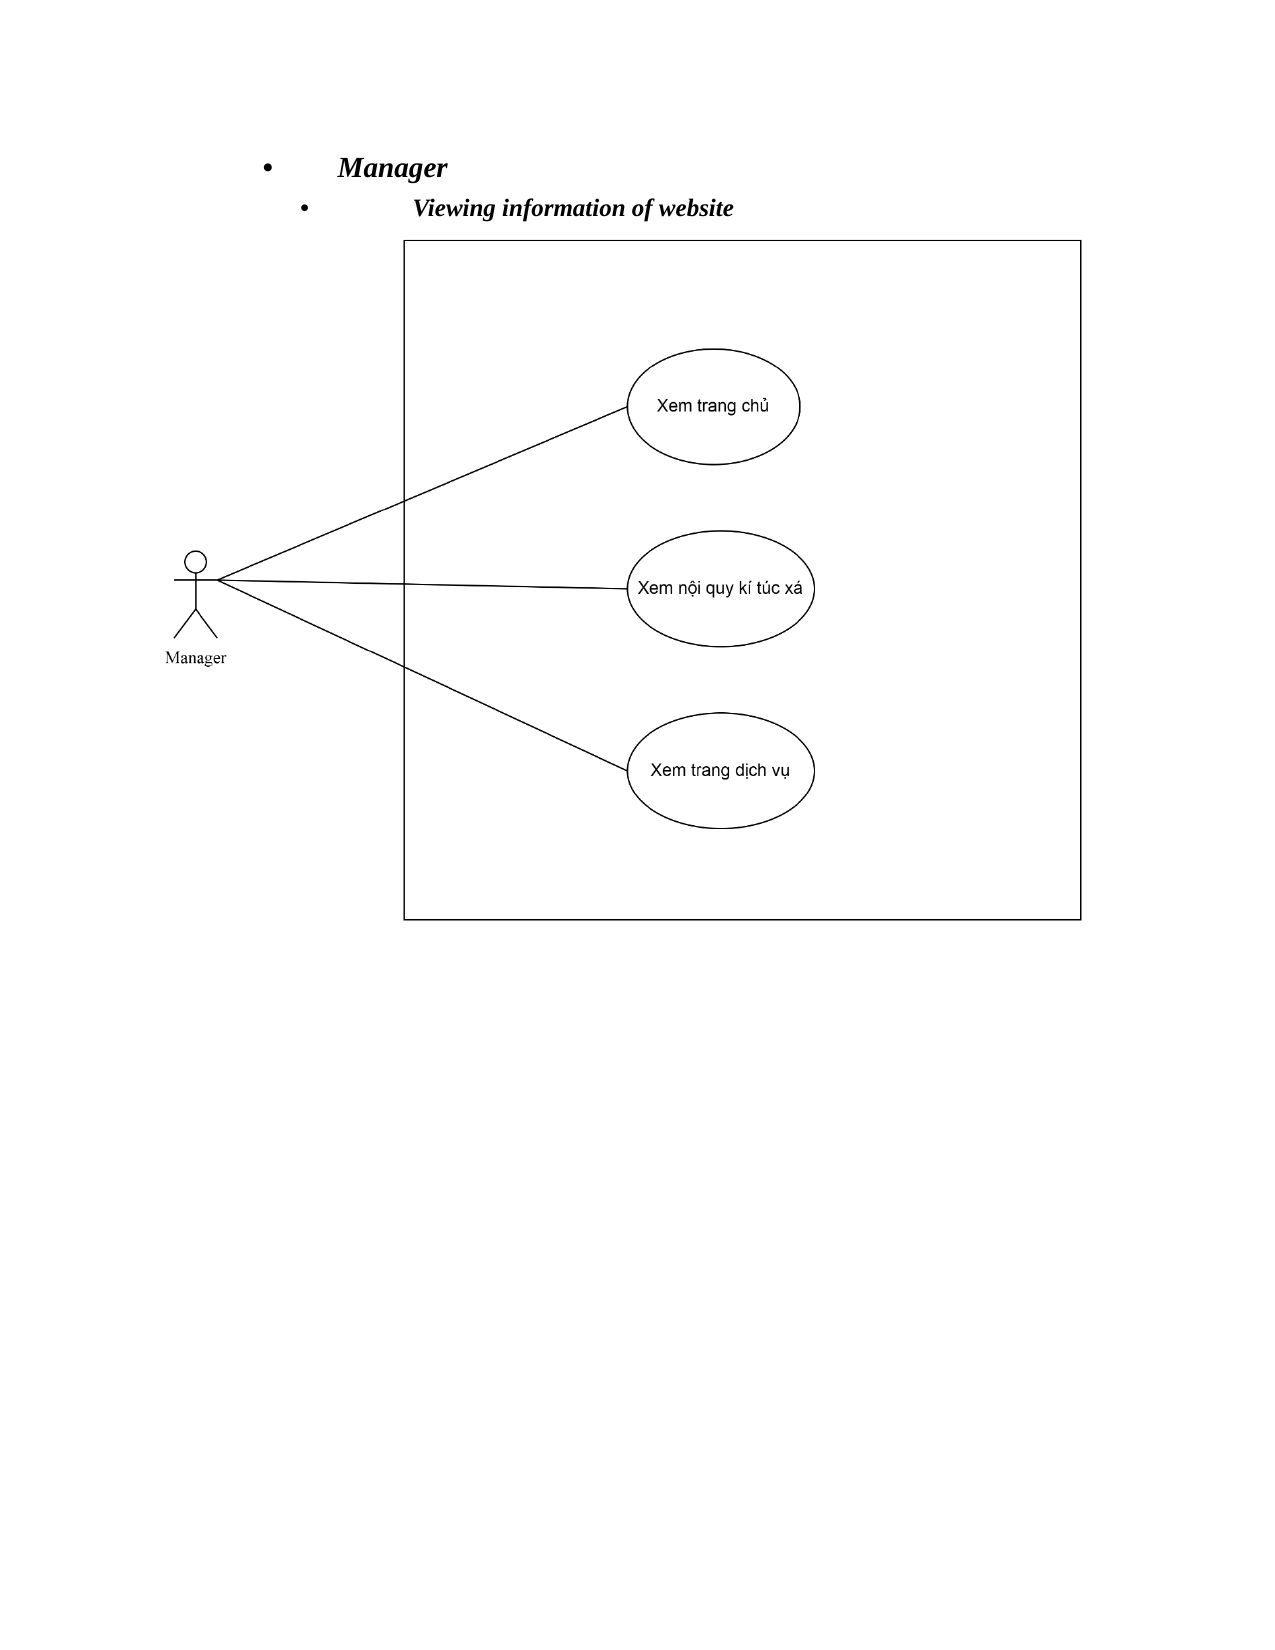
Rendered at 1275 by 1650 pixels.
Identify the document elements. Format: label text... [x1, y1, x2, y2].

picture [150, 225, 1097, 936]
list Manager [262, 150, 1125, 183]
list Viewing information of website [300, 193, 1125, 221]
